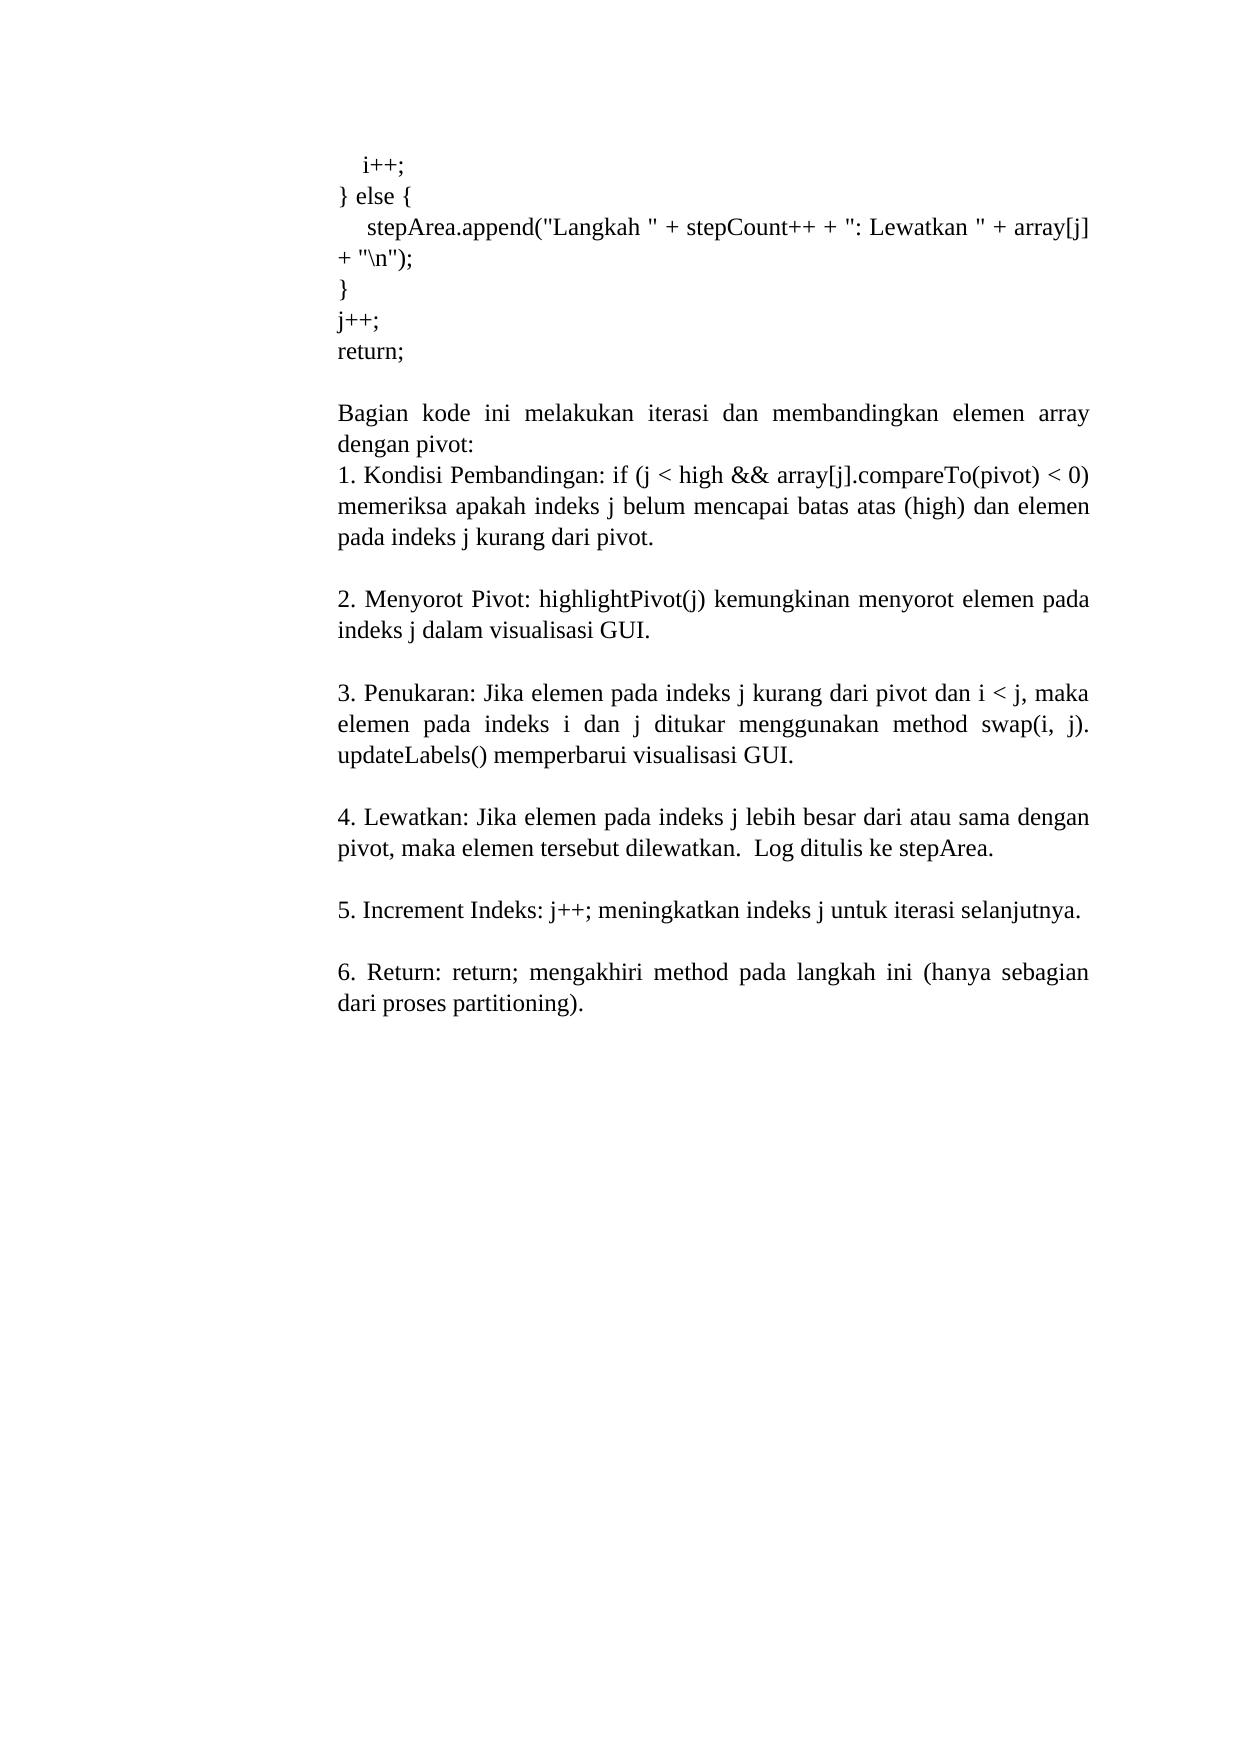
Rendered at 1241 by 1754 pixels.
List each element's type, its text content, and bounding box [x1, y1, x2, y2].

text 3. Penukaran: Jika elemen pada indeks j kurang dari pivot dan i < j, maka elemen pada indeks i dan j ditukar menggunakan method swap(i, j). updateLabels() memperbarui visualisasi GUI. [337, 678, 1090, 768]
text j++; [337, 305, 1090, 334]
text Bagian kode ini melakukan iterasi dan membandingkan elemen array dengan pivot: [337, 398, 1090, 458]
text i++; [337, 150, 1090, 179]
text 2. Menyorot Pivot: highlightPivot(j) kemungkinan menyorot elemen pada indeks j dalam visualisasi GUI. [337, 584, 1090, 644]
text } [337, 274, 1090, 303]
text 5. Increment Indeks: j++; meningkatkan indeks j untuk iterasi selanjutnya. [337, 895, 1090, 924]
text 6. Return: return; mengakhiri method pada langkah ini (hanya sebagian dari proses partitioning). [337, 957, 1090, 1017]
text } else { [337, 181, 1090, 210]
text 1. Kondisi Pembandingan: if (j < high && array[j].compareTo(pivot) < 0) memeriksa apakah indeks j belum mencapai batas atas (high) dan elemen pada indeks j kurang dari pivot. [337, 460, 1090, 551]
text return; [337, 336, 1090, 365]
text stepArea.append("Langkah " + stepCount++ + ": Lewatkan " + array[j] + "\n"); [337, 212, 1090, 272]
text 4. Lewatkan: Jika elemen pada indeks j lebih besar dari atau sama dengan pivot, maka elemen tersebut dilewatkan. Log ditulis ke stepArea. [337, 802, 1090, 862]
